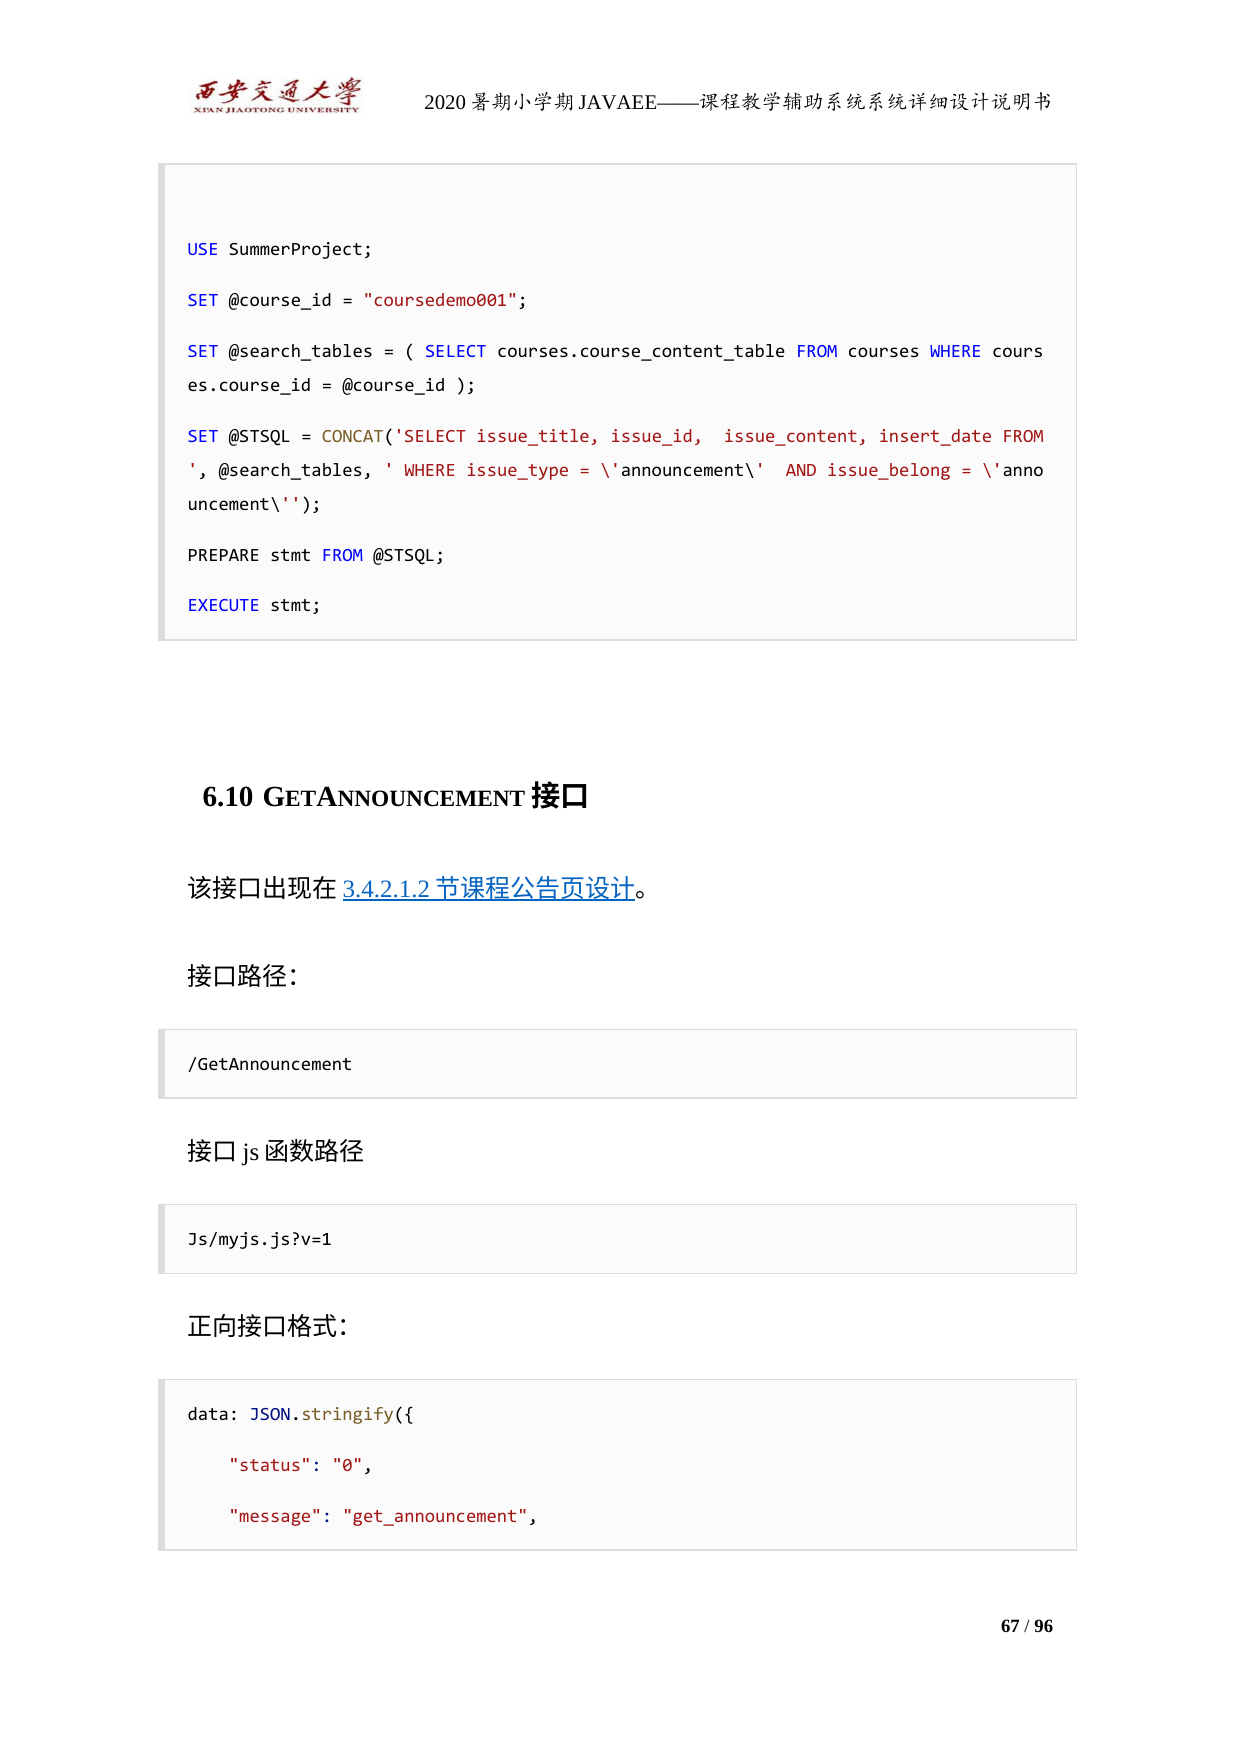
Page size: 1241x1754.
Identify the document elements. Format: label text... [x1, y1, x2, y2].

text "message": "get_announcement", [165, 1481, 1076, 1549]
subtitle GetAnnouncement接口 [202, 760, 1053, 828]
text /GetAnnouncement [165, 1030, 1076, 1097]
text 该接口出现在3.4.2.1.2节课程公告页设计。 [187, 853, 1053, 921]
text 接口路径： [187, 941, 1053, 1009]
text 接口js函数路径 [187, 1116, 1053, 1184]
text EXECUTE stmt; [165, 571, 1076, 639]
text 正向接口格式： [187, 1291, 1053, 1359]
text SET @search_tables = ( SELECT courses.course_content_table FROM courses WHERE courses.course_id = @course_id ); [165, 316, 1076, 401]
text "status": "0", [165, 1430, 1076, 1481]
text USE SummerProject; [165, 214, 1076, 265]
text data: JSON.stringify({ [165, 1380, 1076, 1430]
text SET @course_id = "coursedemo001"; [165, 265, 1076, 316]
text SET @STSQL = CONCAT('SELECT issue_title, issue_id, issue_content, insert_date FROM ', @search_tables, ' WHERE issue_type = \'announcement\' AND issue_belong = \'announcement\''); [165, 401, 1076, 519]
text PREPARE stmt FROM @STSQL; [165, 519, 1076, 571]
picture [189, 77, 364, 114]
text Js/myjs.js?v=1 [165, 1205, 1076, 1273]
